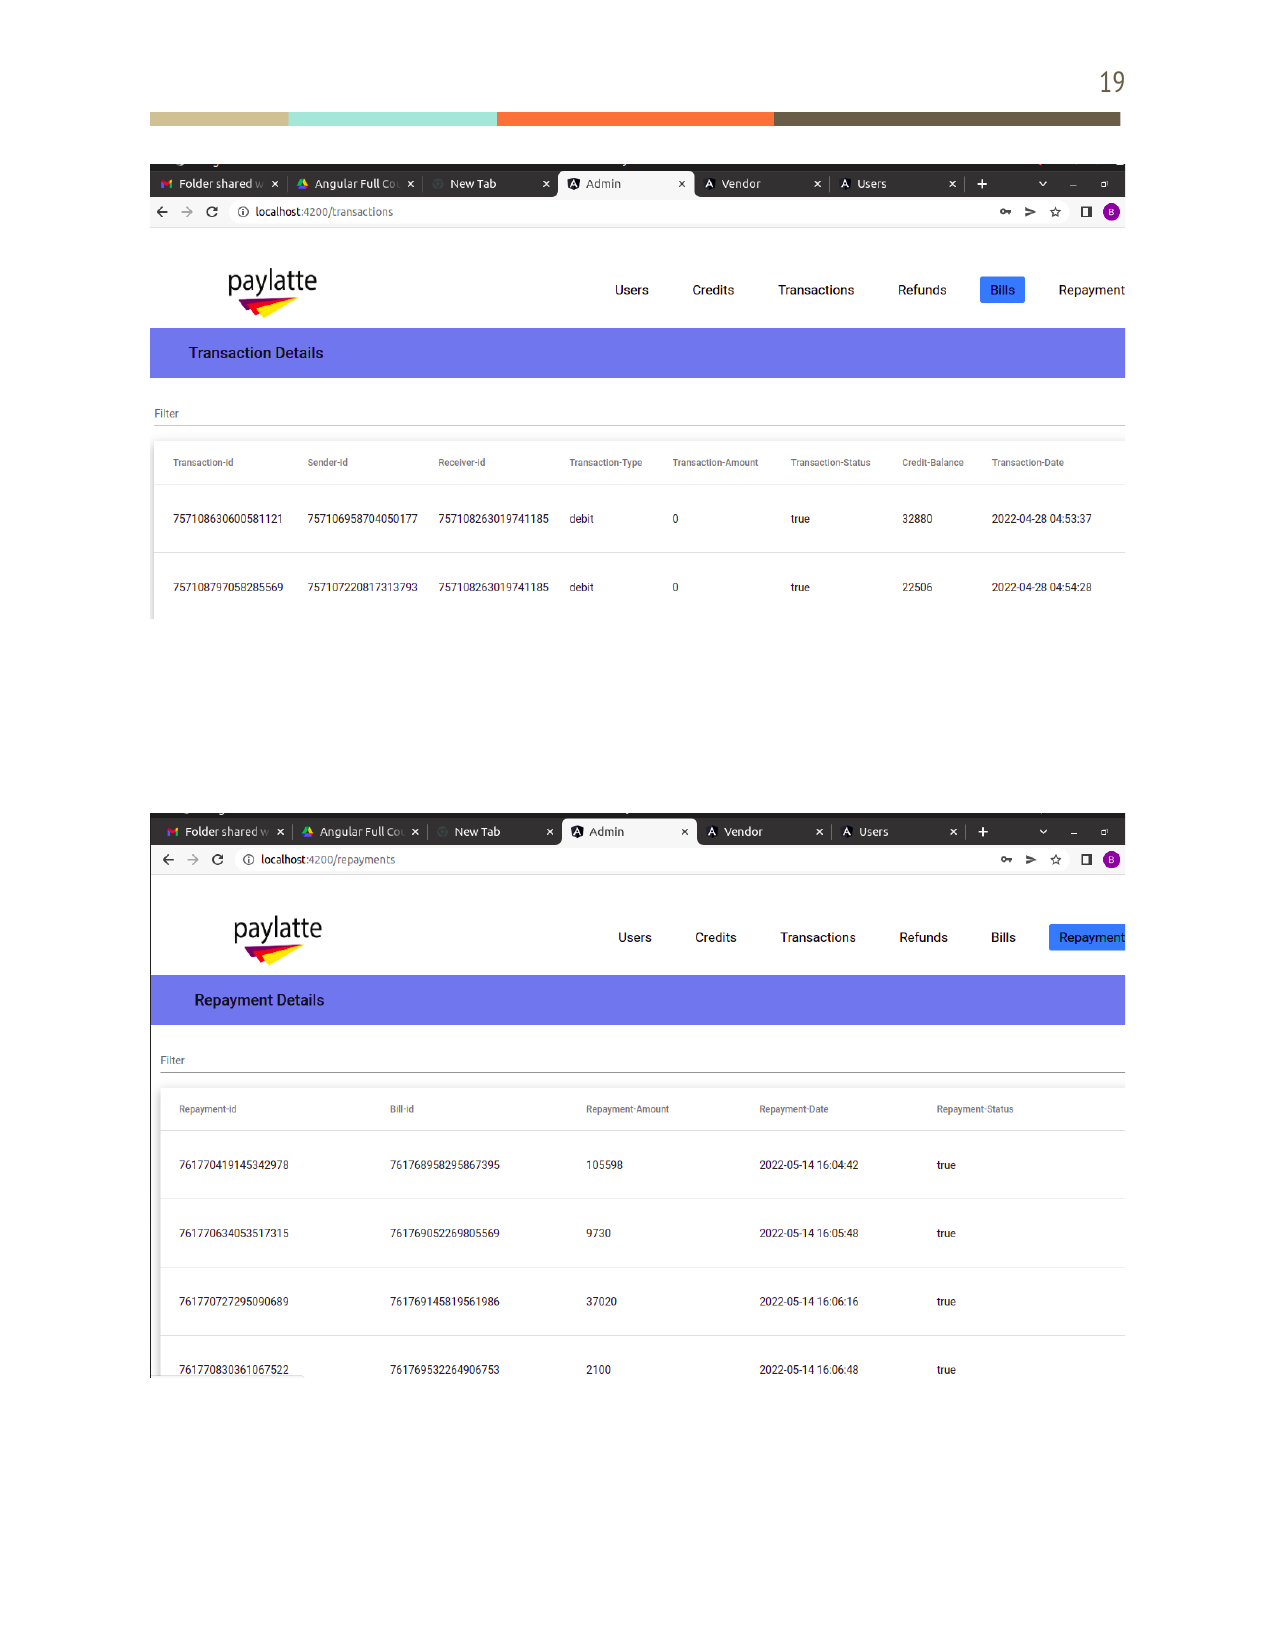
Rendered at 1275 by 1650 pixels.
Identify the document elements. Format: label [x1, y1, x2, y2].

picture [150, 813, 1125, 1378]
picture [150, 112, 1121, 126]
picture [150, 164, 1125, 619]
